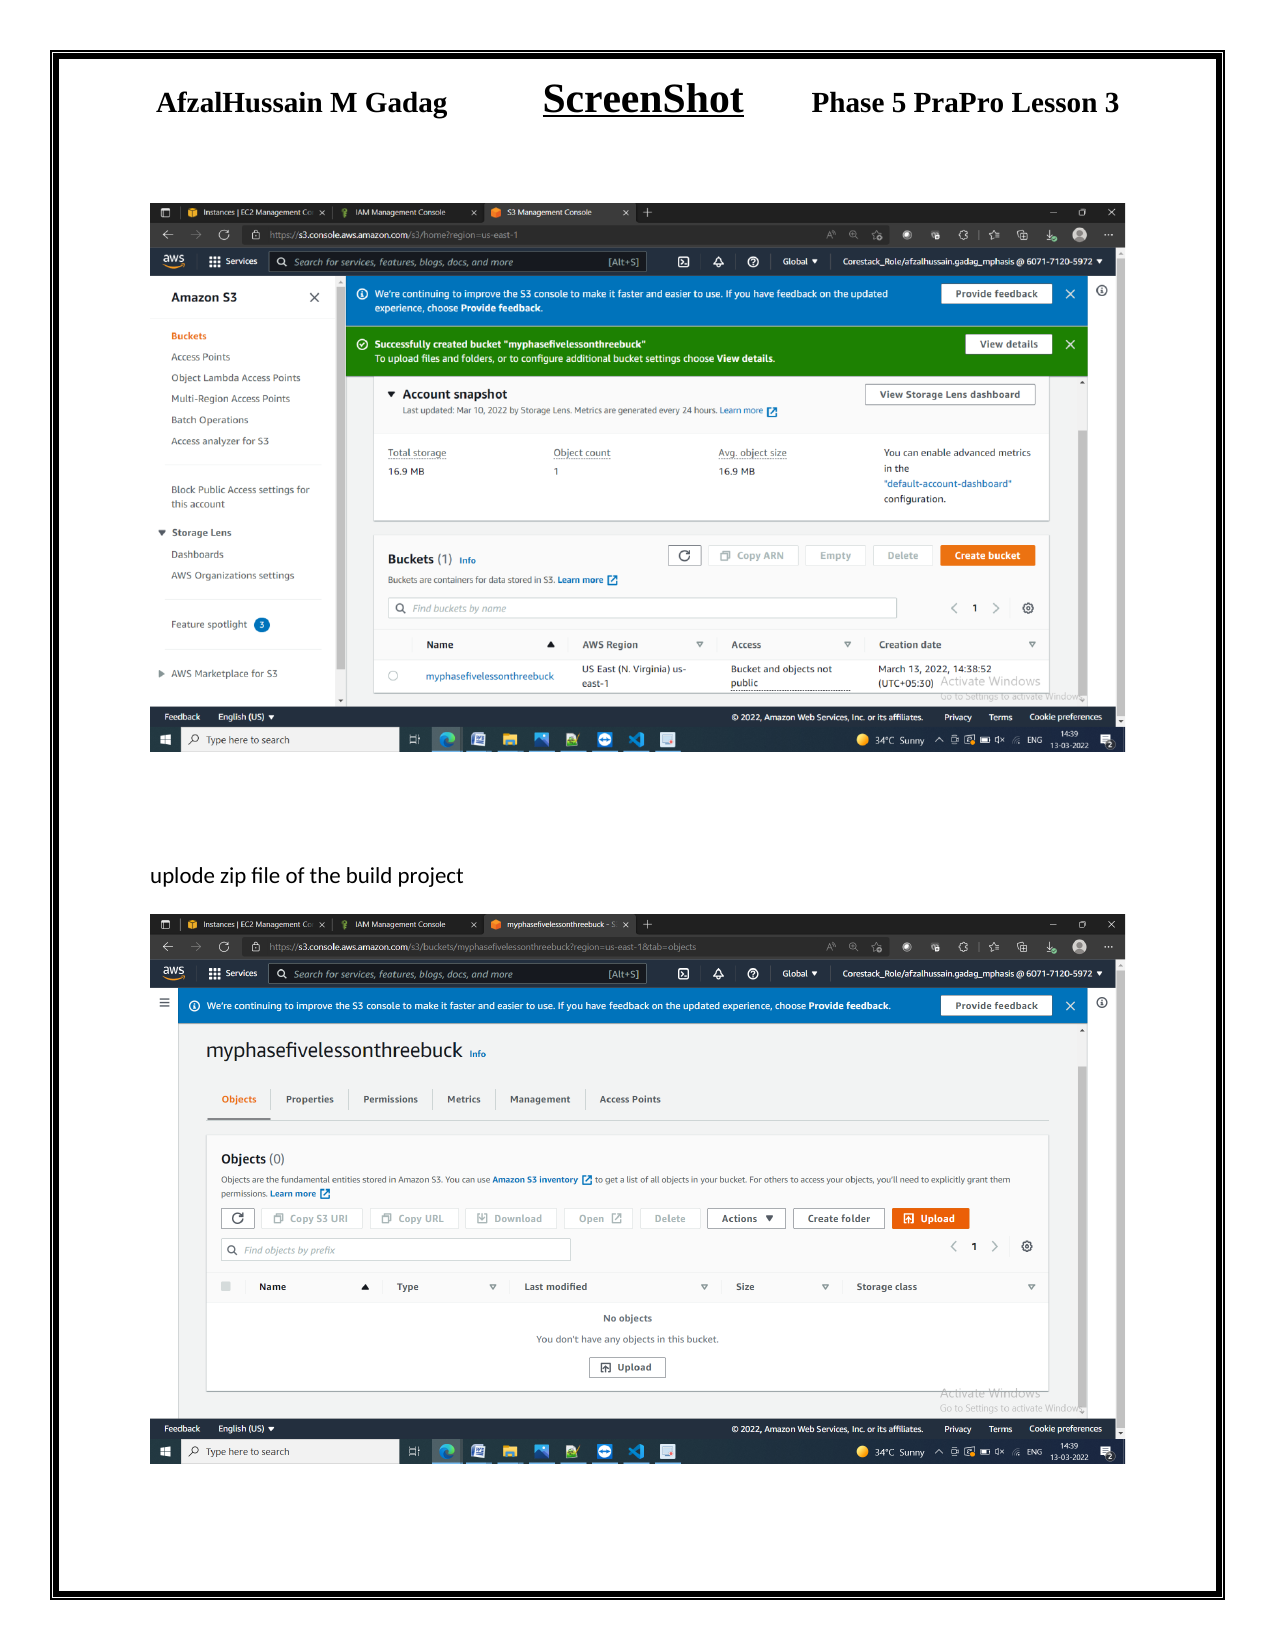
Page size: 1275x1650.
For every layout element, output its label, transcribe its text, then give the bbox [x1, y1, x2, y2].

text uplode zip file of the build project [150, 829, 1125, 890]
picture [150, 203, 1125, 752]
picture [150, 914, 1125, 1464]
